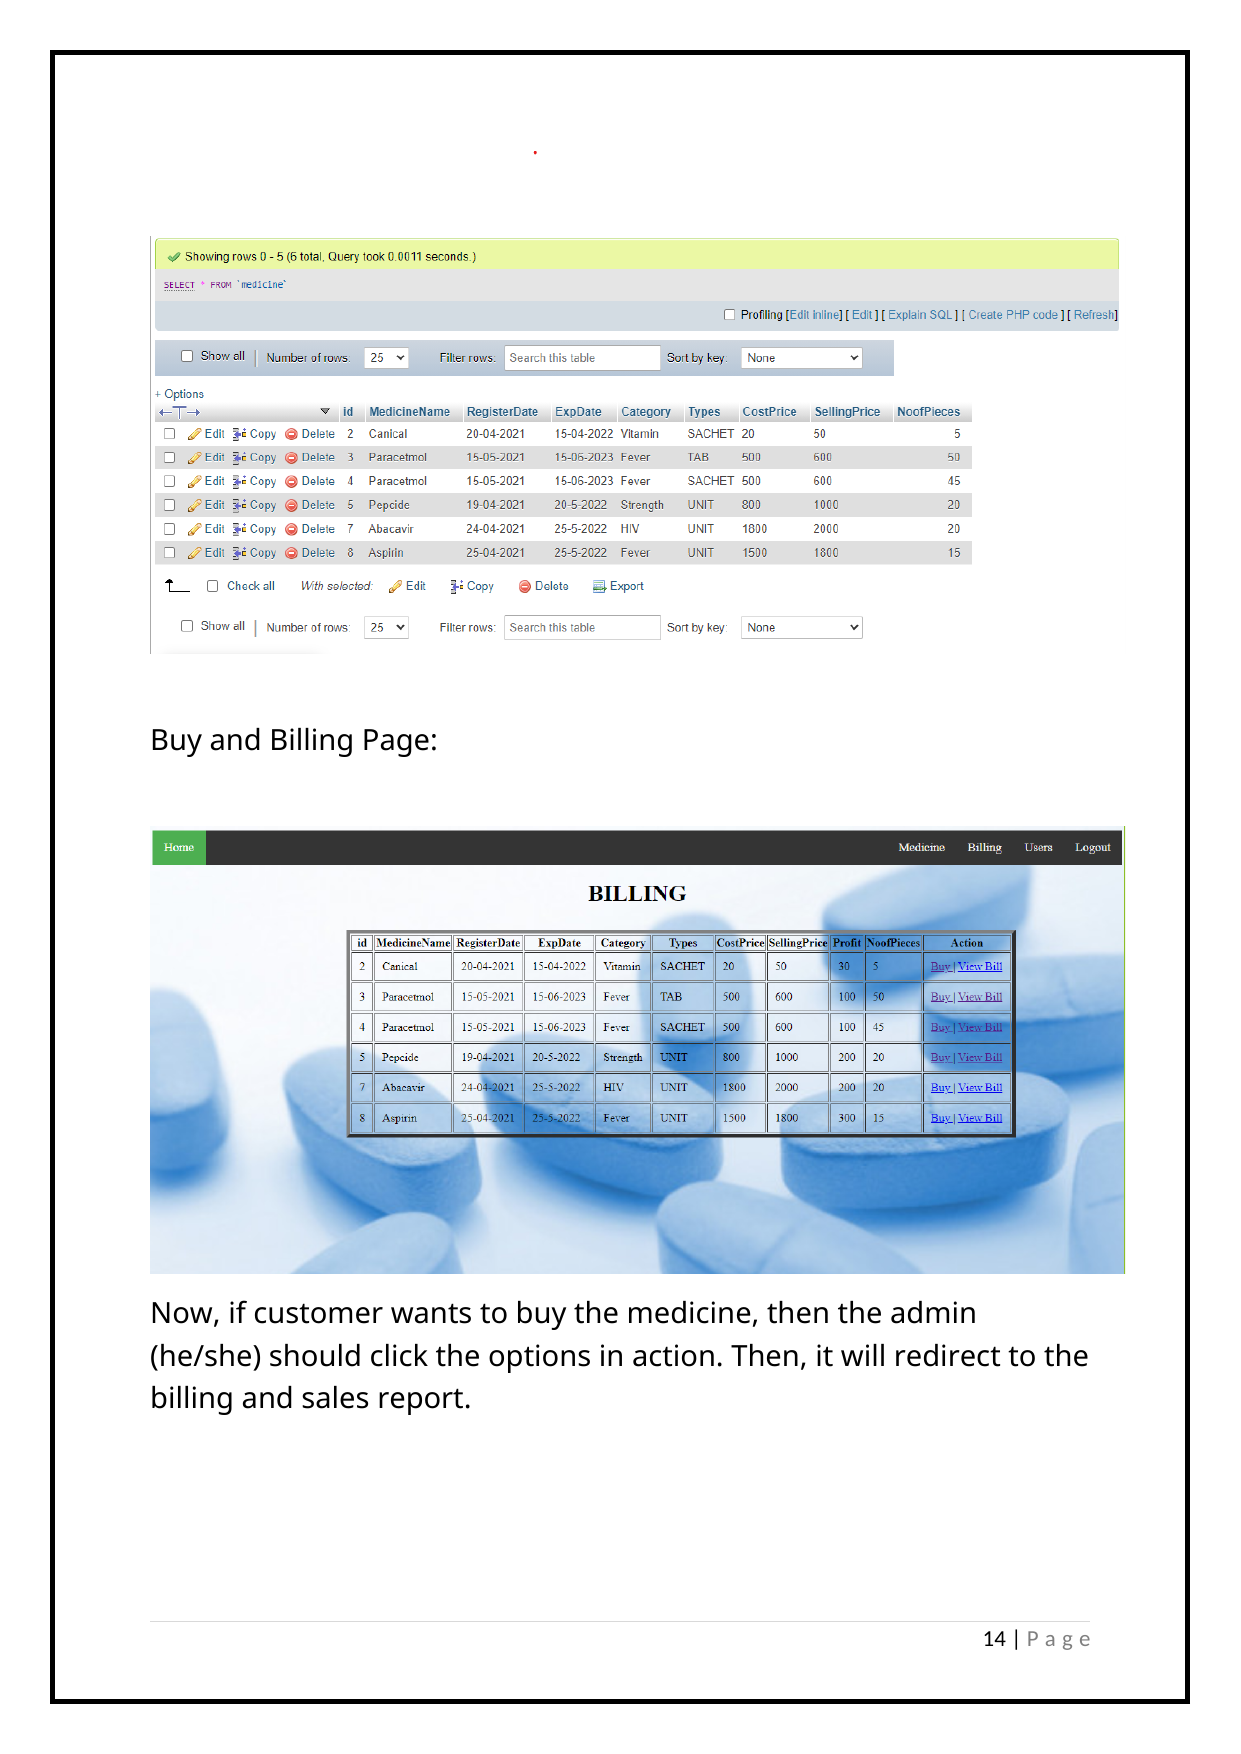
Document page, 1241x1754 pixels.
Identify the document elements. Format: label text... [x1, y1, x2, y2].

picture [150, 150, 1125, 654]
text Now, if customer wants to buy the medicine, then the admin (he/she) should click the options in action. Then, it will redirect to the billing and sales report. [150, 1292, 1090, 1417]
picture [150, 826, 1125, 1274]
text Buy and Billing Page: [150, 720, 1090, 759]
